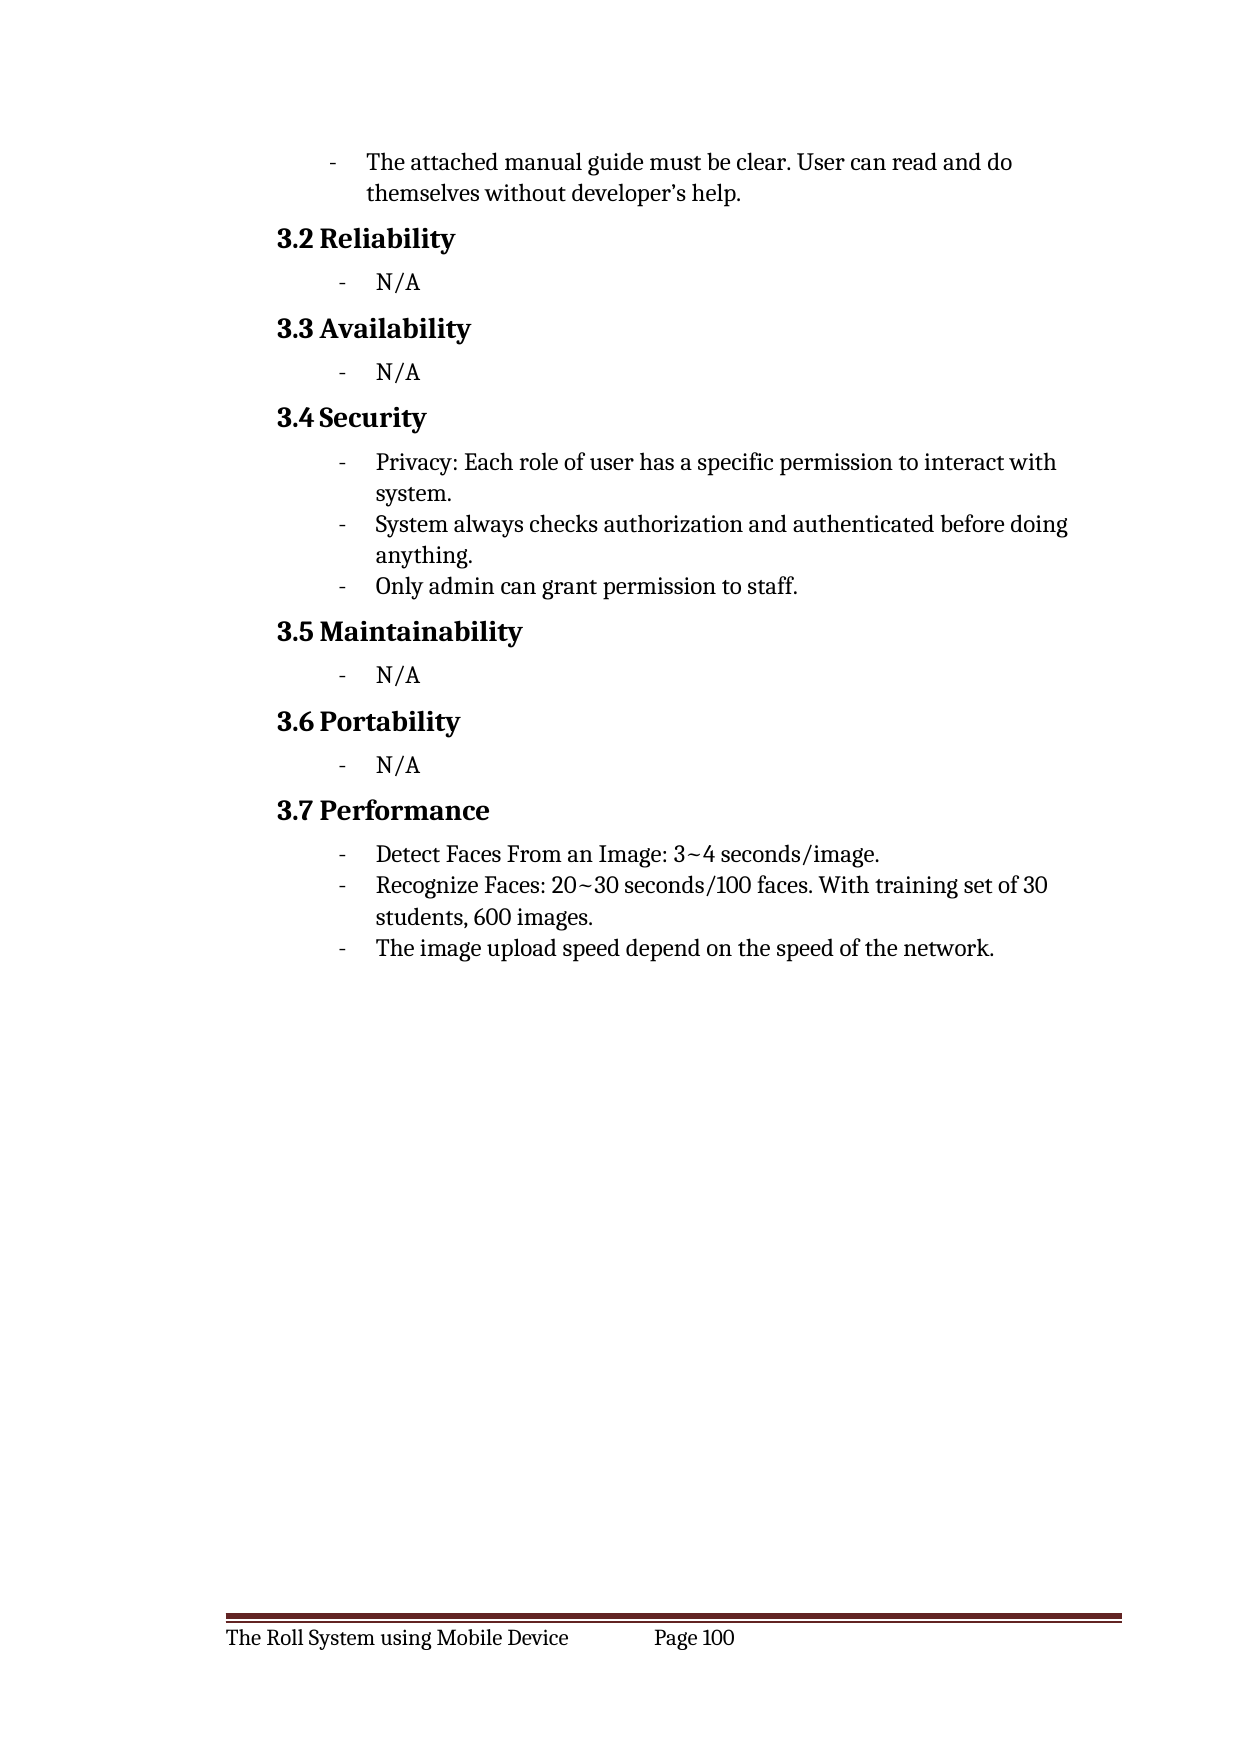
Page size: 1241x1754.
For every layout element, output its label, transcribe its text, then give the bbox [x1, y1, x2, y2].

list Detect Faces From an Image: 3~4 seconds/image. [338, 840, 1122, 869]
subtitle Performance [277, 794, 1122, 828]
subtitle Availability [277, 312, 1122, 345]
list N/A [338, 661, 1122, 690]
list N/A [338, 268, 1122, 297]
subtitle Security [277, 401, 1122, 435]
list N/A [338, 358, 1122, 387]
subtitle Portability [277, 705, 1122, 738]
list Only admin can grant permission to staff. [338, 572, 1122, 600]
list Privacy: Each role of user has a specific permission to interact with system. [338, 447, 1122, 507]
list N/A [338, 751, 1122, 779]
subtitle Maintainability [277, 615, 1122, 649]
list System always checks authorization and authenticated before doing anything. [338, 509, 1122, 569]
list The attached manual guide must be clear. User can read and do themselves without developer’s help. [329, 148, 1122, 207]
subtitle Reliability [277, 222, 1122, 256]
list Recognize Faces: 20~30 seconds/100 faces. With training set of 30 students, 600 images. [338, 871, 1122, 931]
list The image upload speed depend on the speed of the network. [338, 933, 1122, 962]
